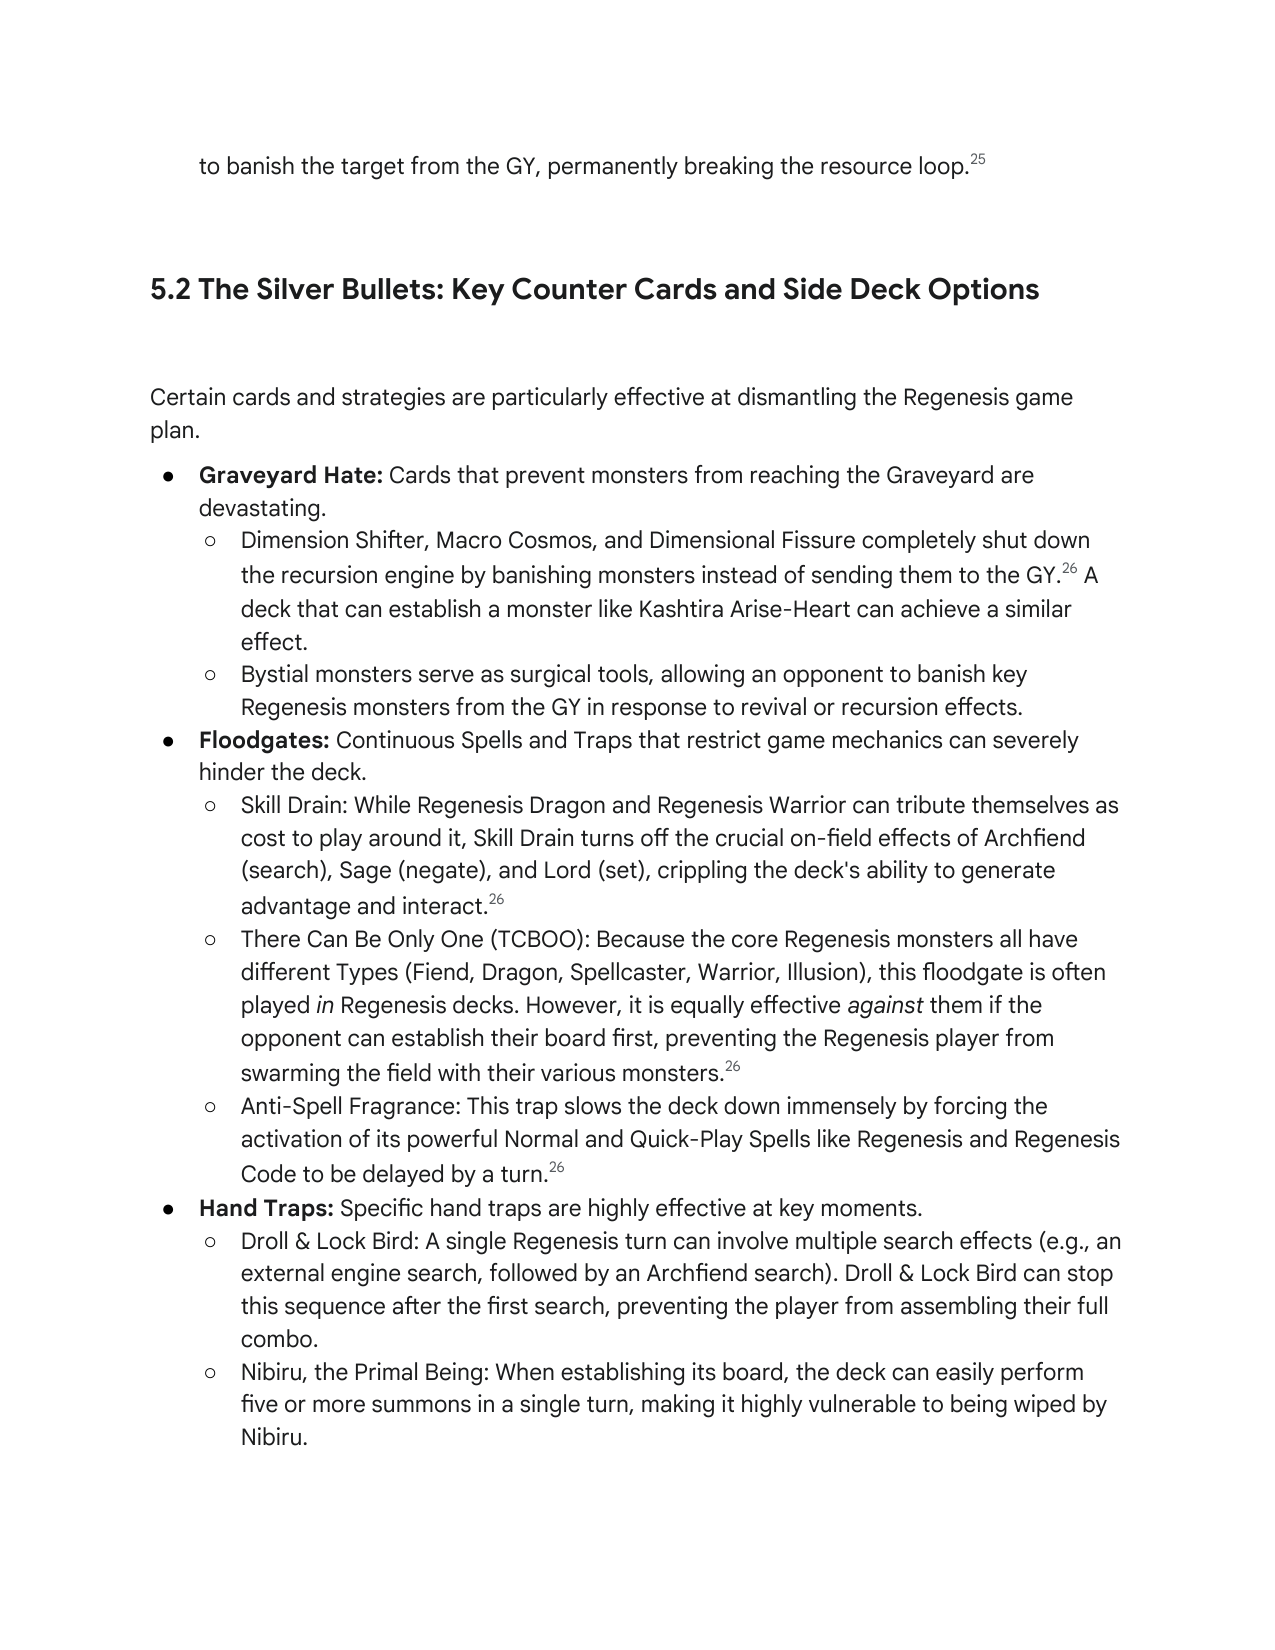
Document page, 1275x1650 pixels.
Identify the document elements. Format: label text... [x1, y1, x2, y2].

list There Can Be Only One (TCBOO): Because the core Regenesis monsters all have different Types (Fiend, Dragon, Spellcaster, Warrior, Illusion), this floodgate is often played in Regenesis decks. However, it is equally effective against them if the opponent can establish their board first, preventing the Regenesis player from swarming the field with their various monsters.26 [203, 926, 1125, 1088]
list Skill Drain: While Regenesis Dragon and Regenesis Warrior can tribute themselves as cost to play around it, Skill Drain turns off the crucial on-field effects of Archfiend (search), Sage (negate), and Lord (set), crippling the deck's ability to generate advantage and interact.26 [203, 791, 1125, 921]
list Graveyard Hate: Cards that prevent monsters from reaching the Graveyard are devastating. [161, 461, 1125, 523]
list Hand Traps: Specific hand traps are highly effective at key moments. [161, 1194, 1125, 1223]
list Droll & Lock Bird: A single Regenesis turn can involve multiple search effects (e.g., an external engine search, followed by an Archfiend search). Droll & Lock Bird can stop this sequence after the first search, preventing the player from assembling their full combo. [203, 1227, 1125, 1354]
subtitle 5.2 The Silver Bullets: Key Counter Cards and Side Deck Options [150, 271, 1125, 308]
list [161, 150, 1125, 181]
list Dimension Shifter, Macro Cosmos, and Dimensional Fissure completely shut down the recursion engine by banishing monsters instead of sending them to the GY.26 A deck that can establish a monster like Kashtira Arise-Heart can achieve a similar effect. [203, 527, 1125, 657]
list Bystial monsters serve as surgical tools, allowing an opponent to banish key Regenesis monsters from the GY in response to revival or recursion effects. [203, 661, 1125, 722]
list Nibiru, the Primal Being: When establishing its board, the deck can easily perform five or more summons in a single turn, making it highly vulnerable to being wiped by Nibiru. [203, 1358, 1125, 1452]
text Certain cards and strategies are particularly effective at dismantling the Regenesis game plan. [150, 383, 1125, 445]
list Floodgates: Continuous Spells and Traps that restrict game mechanics can severely hinder the deck. [161, 726, 1125, 787]
list Anti-Spell Fragrance: This trap slows the deck down immensely by forcing the activation of its powerful Normal and Quick-Play Spells like Regenesis and Regenesis Code to be delayed by a turn.26 [203, 1093, 1125, 1190]
